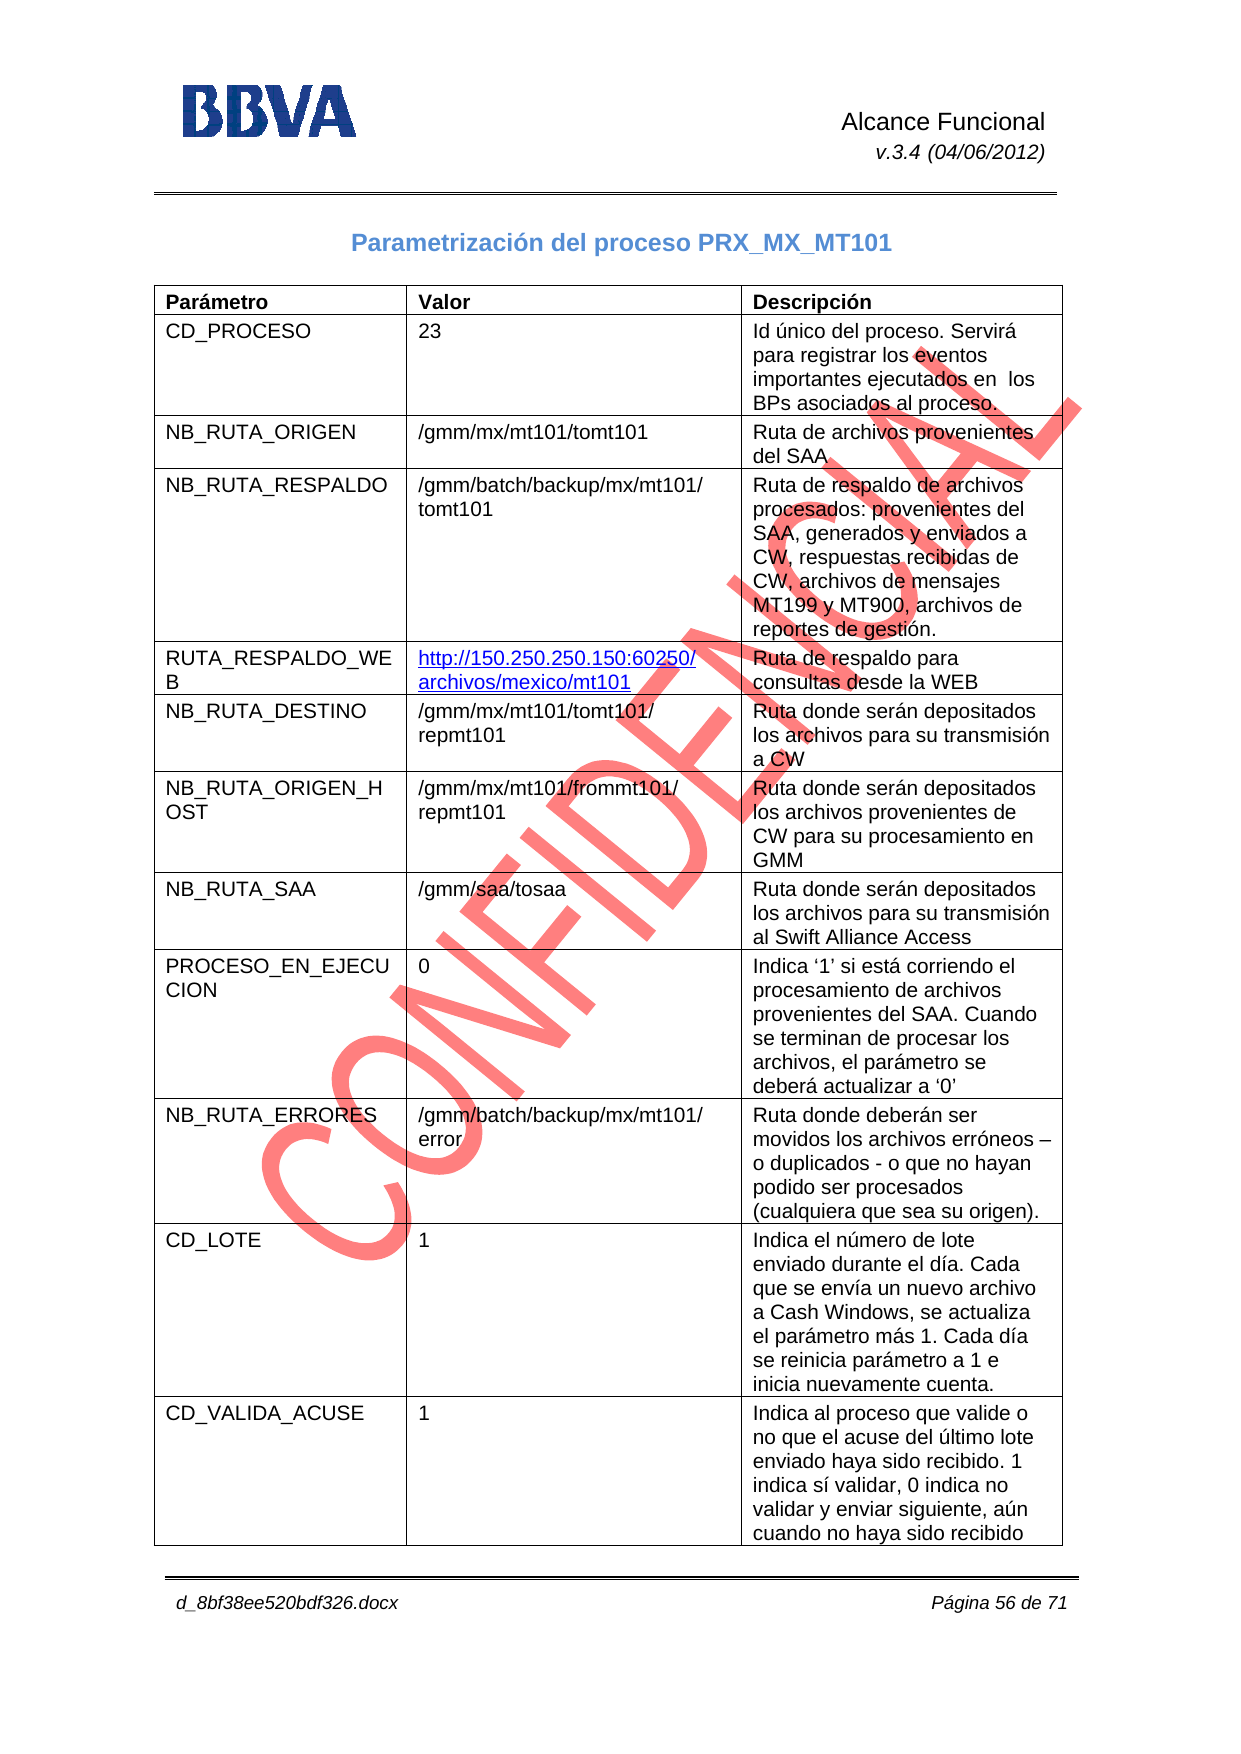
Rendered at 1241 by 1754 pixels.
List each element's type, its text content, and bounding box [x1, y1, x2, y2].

table_cell Indica el número de lote enviado durante el día. Cada que se envía un nuevo archivo a Cash Windows, se actualiza el parámetro más 1. Cada día se reinicia parámetro a 1 e inicia nuevamente cuenta. [742, 1224, 1062, 1396]
table_cell /gmm/batch/backup/mx/mt101/error [407, 1099, 741, 1223]
table_cell CD_PROCESO [155, 315, 406, 415]
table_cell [742, 1397, 1062, 1545]
table_cell /gmm/batch/backup/mx/mt101/tomt101 [407, 469, 741, 641]
table_cell http://150.250.250.150:60250/archivos/mexico/mt101 [407, 642, 741, 694]
table_cell Ruta de respaldo para consultas desde la WEB [742, 642, 1062, 694]
table_cell Ruta donde deberán ser movidos los archivos erróneos –o duplicados - o que no hayan podido ser procesados (cualquiera que sea su origen). [742, 1099, 1062, 1223]
table_header Descripción [742, 286, 1062, 314]
table_cell 1 [407, 1397, 741, 1545]
table_cell Ruta donde serán depositados los archivos para su transmisión al Swift Alliance Access [742, 873, 1062, 949]
table_cell Ruta de respaldo de archivos procesados: provenientes del SAA, generados y enviados a CW, respuestas recibidas de CW, archivos de mensajes MT199 y MT900, archivos de reportes de gestión. [742, 469, 1062, 641]
table_cell NB_RUTA_SAA [155, 873, 406, 949]
table_cell Ruta donde serán depositados los archivos para su transmisión a CW [742, 695, 1062, 771]
table_cell 23 [407, 315, 741, 415]
table_header Parámetro [155, 286, 406, 314]
table_cell PROCESO_EN_EJECUCION [155, 950, 406, 1098]
table_cell /gmm/mx/mt101/frommt101/repmt101 [407, 772, 741, 872]
table_header Valor [407, 286, 741, 314]
table_cell /gmm/mx/mt101/tomt101/repmt101 [407, 695, 741, 771]
table_cell 1 [407, 1224, 741, 1396]
picture [183, 85, 357, 137]
table_cell Ruta donde serán depositados los archivos provenientes de CW para su procesamiento en GMM [742, 772, 1062, 872]
table_cell /gmm/saa/tosaa [407, 873, 741, 949]
table_cell 0 [407, 950, 741, 1098]
text Parametrización del proceso PRX_MX_MT101 [165, 228, 1078, 256]
table_cell CD_VALIDA_ACUSE [155, 1397, 406, 1545]
table_cell Ruta de archivos provenientes del SAA [742, 416, 1062, 468]
table_cell Id único del proceso. Servirá para registrar los eventos importantes ejecutados en los BPs asociados al proceso. [742, 315, 1062, 415]
table_cell NB_RUTA_DESTINO [155, 695, 406, 771]
table_cell NB_RUTA_ERRORES [155, 1099, 406, 1223]
table_cell /gmm/mx/mt101/tomt101 [407, 416, 741, 468]
table_cell NB_RUTA_ORIGEN_HOST [155, 772, 406, 872]
table_cell RUTA_RESPALDO_WEB [155, 642, 406, 694]
table_cell Indica ‘1’ si está corriendo el procesamiento de archivos provenientes del SAA. Cuando se terminan de procesar los archivos, el parámetro se deberá actualizar a ‘0’ [742, 950, 1062, 1098]
table_cell CD_LOTE [155, 1224, 406, 1396]
table_cell NB_RUTA_ORIGEN [155, 416, 406, 468]
table_cell NB_RUTA_RESPALDO [155, 469, 406, 641]
